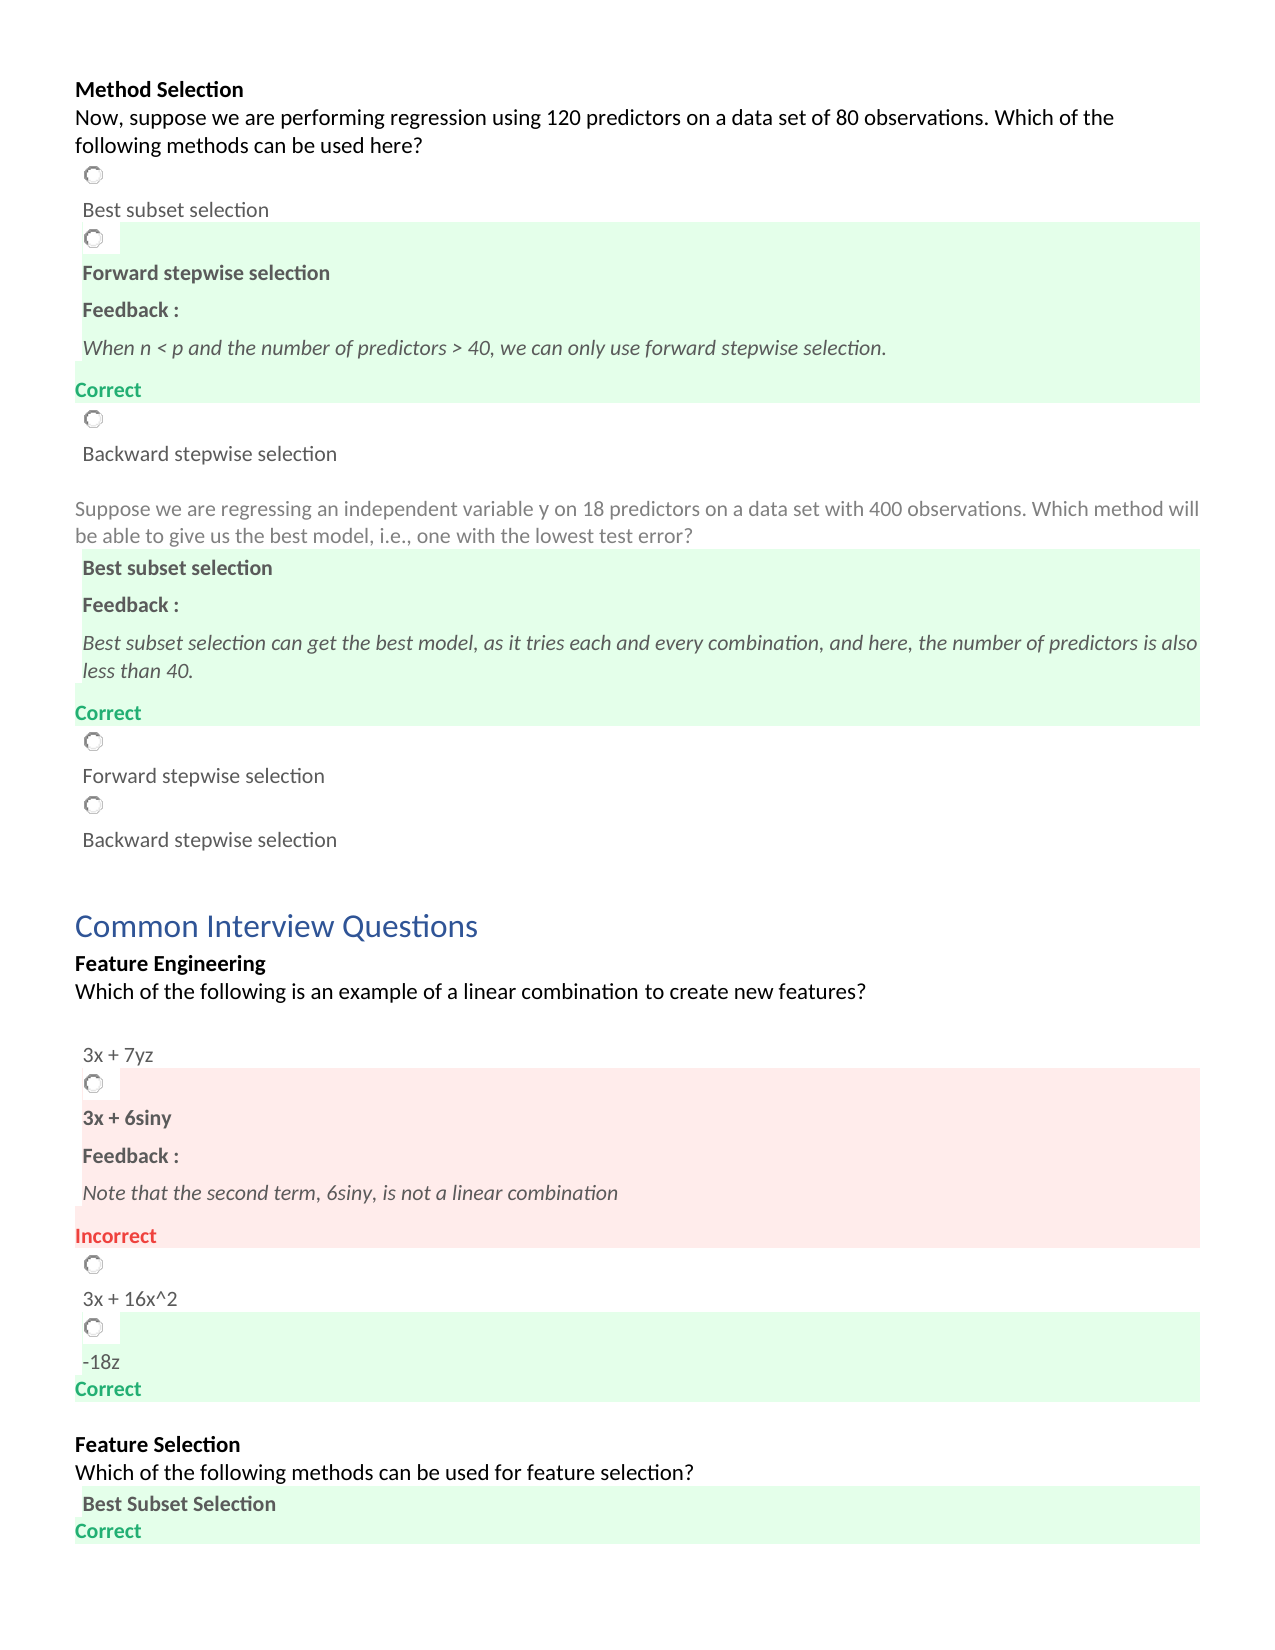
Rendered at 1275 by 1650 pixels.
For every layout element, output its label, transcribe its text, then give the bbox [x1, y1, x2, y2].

text Best Subset Selection [82, 1486, 1200, 1517]
text Feedback : [82, 1141, 1200, 1169]
text Feedback : [82, 295, 1200, 323]
text Correct [75, 1517, 1200, 1544]
text Backward stepwise selection [82, 821, 1200, 852]
text Note that the second term, 6siny, is not a linear combination [82, 1178, 1200, 1206]
text Correct [75, 699, 1200, 726]
text Best subset selection [82, 549, 1200, 580]
text Which of the following is an example of a linear combination to create new features? [75, 977, 1200, 1005]
text Correct [75, 376, 1200, 403]
text Backward stepwise selection [82, 435, 1200, 466]
text Best subset selection can get the best model, as it tries each and every combination, and here, the number of predictors is also less than 40. [82, 627, 1200, 683]
text 3x + 7yz [82, 1005, 1200, 1068]
text Correct [75, 1375, 1200, 1402]
text Feedback : [82, 590, 1200, 618]
text When n < p and the number of predictors > 40, we can only use forward stepwise selection. [82, 333, 1200, 361]
text Feature Engineering [75, 949, 1200, 977]
text Forward stepwise selection [82, 254, 1200, 286]
text Best subset selection [82, 191, 1200, 222]
text 3x + 6siny [82, 1100, 1200, 1131]
text -18z [82, 1344, 1200, 1375]
text Feature Selection [75, 1430, 1200, 1458]
text Forward stepwise selection [82, 758, 1200, 789]
text Which of the following methods can be used for feature selection? [75, 1458, 1200, 1486]
text 3x + 16x^2 [82, 1281, 1200, 1312]
text Method Selection [75, 75, 1200, 103]
text Suppose we are regressing an independent variable y on 18 predictors on a data set with 400 observations. Which method will be able to give us the best model, i.e., one with the lowest test error? [75, 522, 1200, 549]
text Now, suppose we are performing regression using 120 predictors on a data set of 80 observations. Which of the following methods can be used here? [75, 103, 1200, 159]
text Incorrect [75, 1222, 1200, 1248]
subtitle Common Interview Questions [75, 905, 1200, 946]
